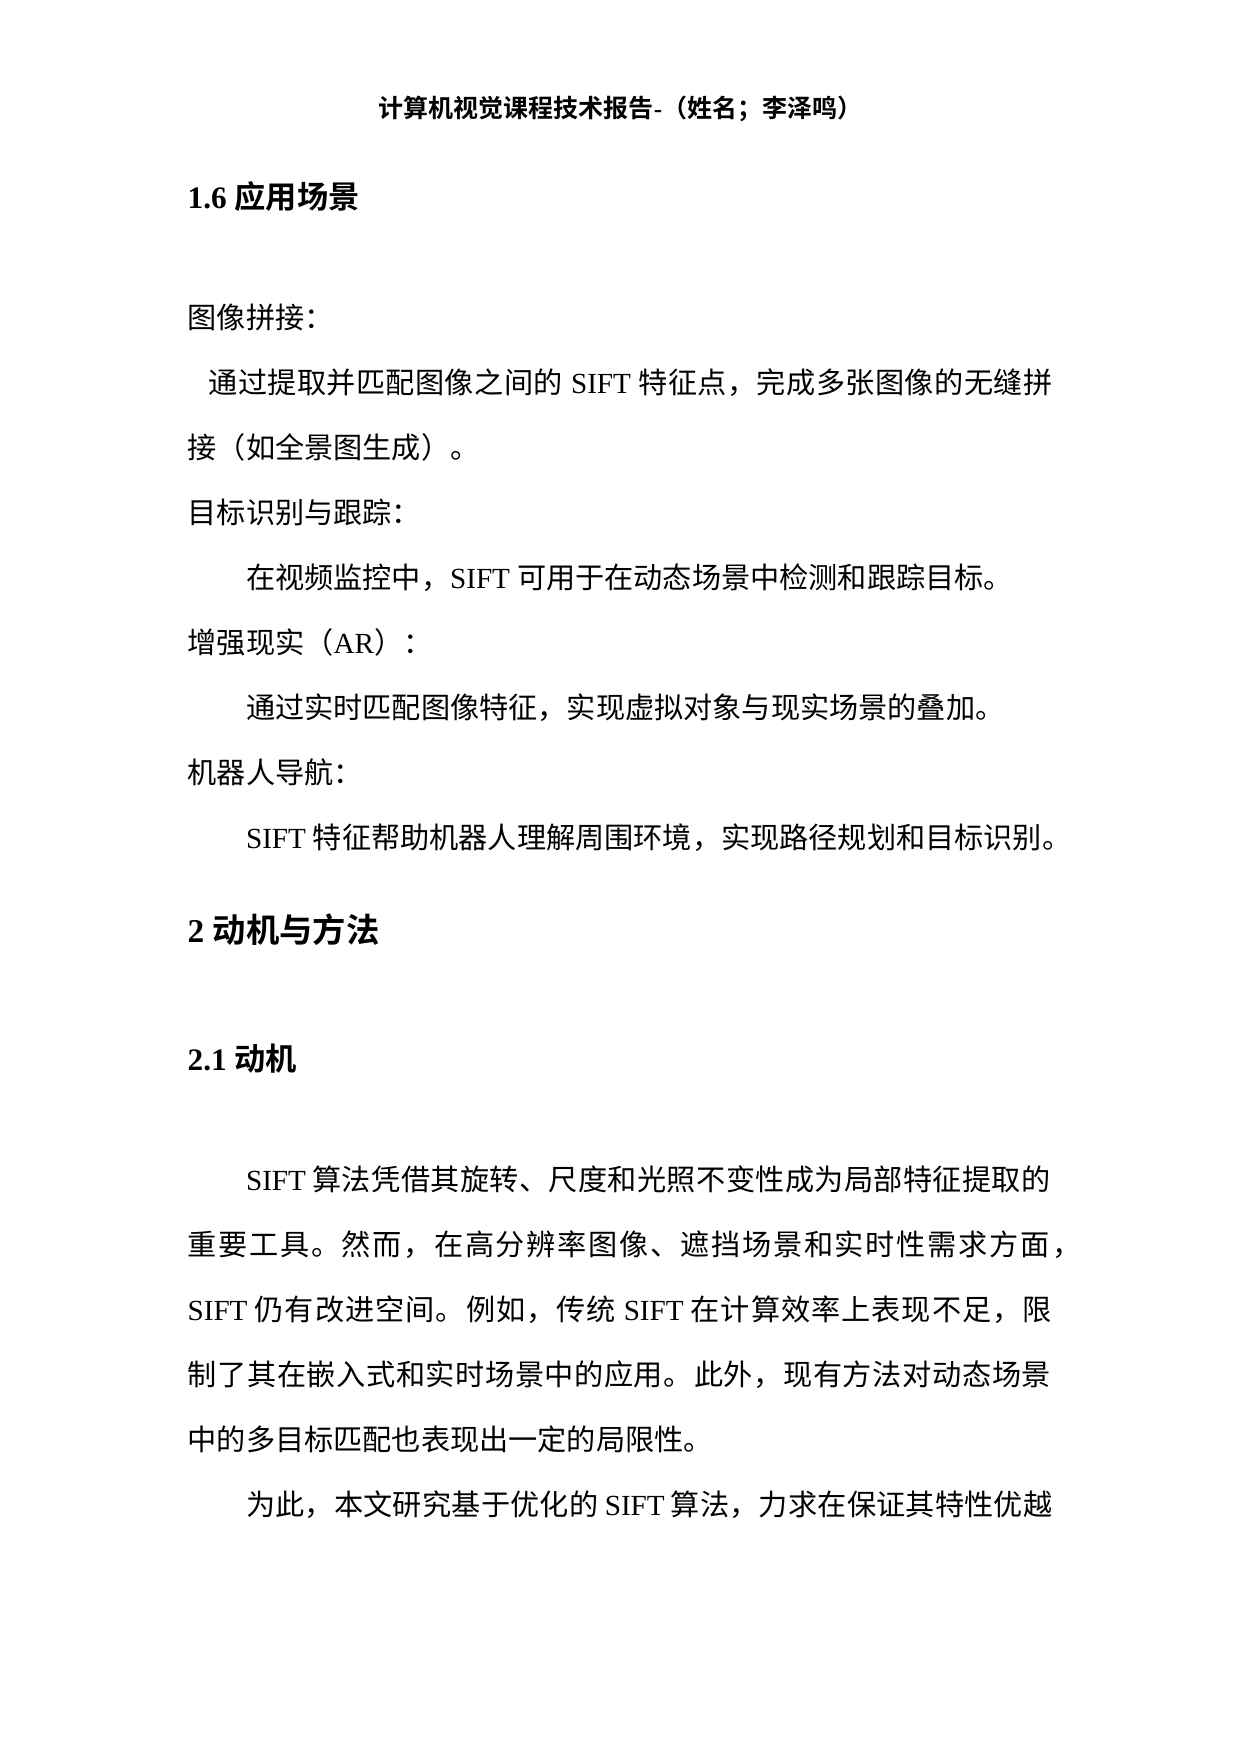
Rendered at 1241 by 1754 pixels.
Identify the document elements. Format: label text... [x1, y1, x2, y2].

text 目标识别与跟踪： [187, 478, 1053, 543]
text 在视频监控中，SIFT 可用于在动态场景中检测和跟踪目标。 [187, 543, 1053, 608]
subtitle 1.6 应用场景 [187, 162, 1053, 227]
subtitle 2.1 动机 [187, 1024, 1053, 1089]
subtitle 2 动机与方法 [187, 895, 1053, 960]
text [187, 1470, 1053, 1535]
text 通过提取并匹配图像之间的 SIFT 特征点，完成多张图像的无缝拼接（如全景图生成）。 [187, 348, 1053, 478]
text 机器人导航： [187, 738, 1053, 803]
text 图像拼接： [187, 283, 1053, 348]
text SIFT算法凭借其旋转、尺度和光照不变性成为局部特征提取的重要工具。然而，在高分辨率图像、遮挡场景和实时性需求方面，SIFT仍有改进空间。例如，传统SIFT在计算效率上表现不足，限制了其在嵌入式和实时场景中的应用。此外，现有方法对动态场景中的多目标匹配也表现出一定的局限性。 [187, 1145, 1053, 1470]
text 通过实时匹配图像特征，实现虚拟对象与现实场景的叠加。 [187, 673, 1053, 738]
text SIFT 特征帮助机器人理解周围环境，实现路径规划和目标识别。 [187, 803, 1053, 868]
text 增强现实（AR）： [187, 608, 1053, 673]
